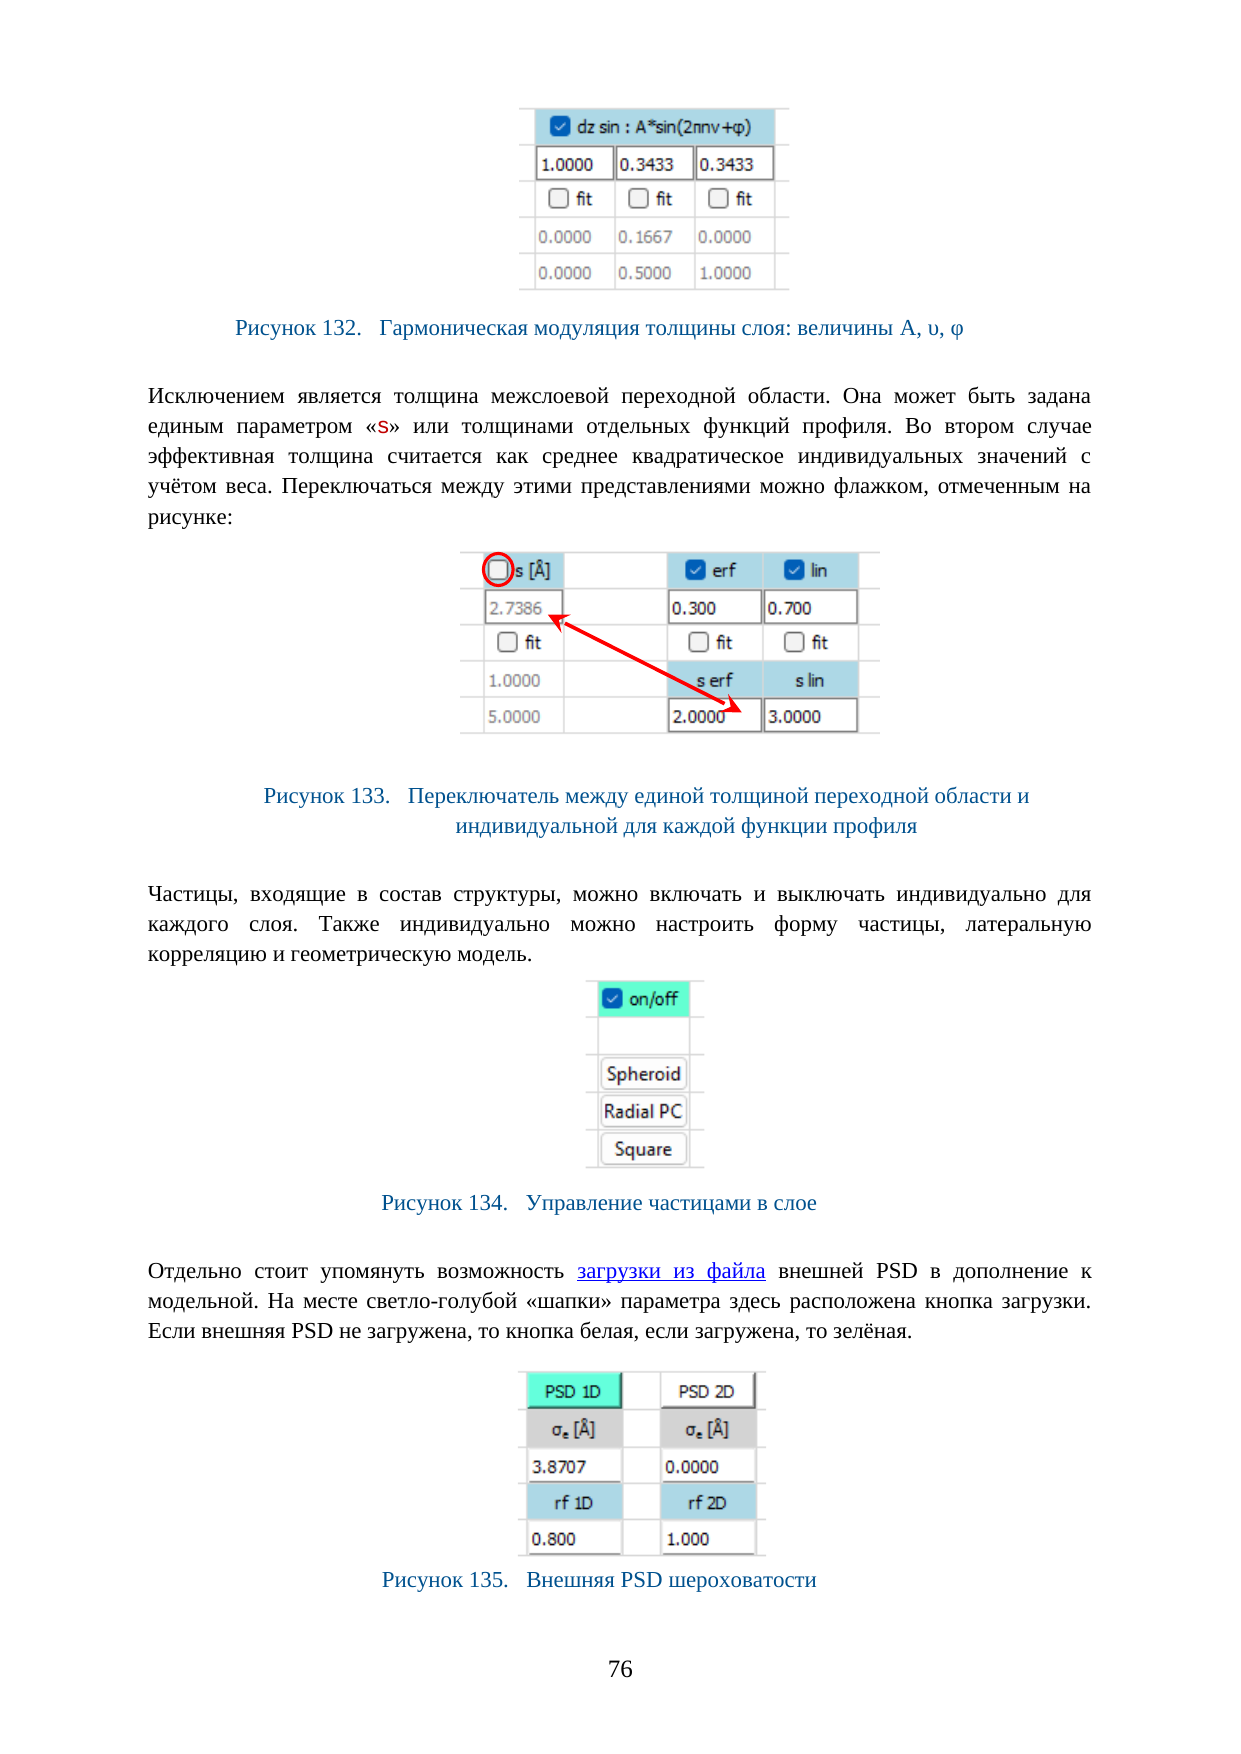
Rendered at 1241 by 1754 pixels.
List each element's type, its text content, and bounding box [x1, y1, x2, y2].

picture [519, 91, 790, 303]
picture [460, 530, 880, 753]
picture [585, 968, 705, 1181]
text Частицы, входящие в состав структуры, можно включать и выключать индивидуально для каждого слоя. Также индивидуально можно настроить форму частицы, латеральную корреляцию и геометрическую модель. [148, 880, 1093, 967]
list Гармоническая модуляция толщины слоя: величины A, υ, φ [178, 133, 1093, 341]
picture [517, 1362, 767, 1566]
text Отдельно стоит упомянуть возможность загрузки из файла внешней PSD в дополнение к модельной. На месте светло-голубой «шапки» параметра здесь расположена кнопка загрузки. Если внешняя PSD не загружена, то кнопка белая, если загружена, то зелёная. [148, 1257, 1093, 1344]
text Исключением является толщина межслоевой переходной области. Она может быть задана единым параметром «s» или толщинами отдельных функций профиля. Во втором случае эффективная толщина считается как среднее квадратическое индивидуальных значений с учётом веса. Переключаться между этими представлениями можно флажком, отмеченным на рисунке: [148, 382, 1093, 529]
list Управление частицами в слое [178, 1008, 1093, 1216]
list Внешняя PSD шероховатости [178, 1385, 1093, 1593]
